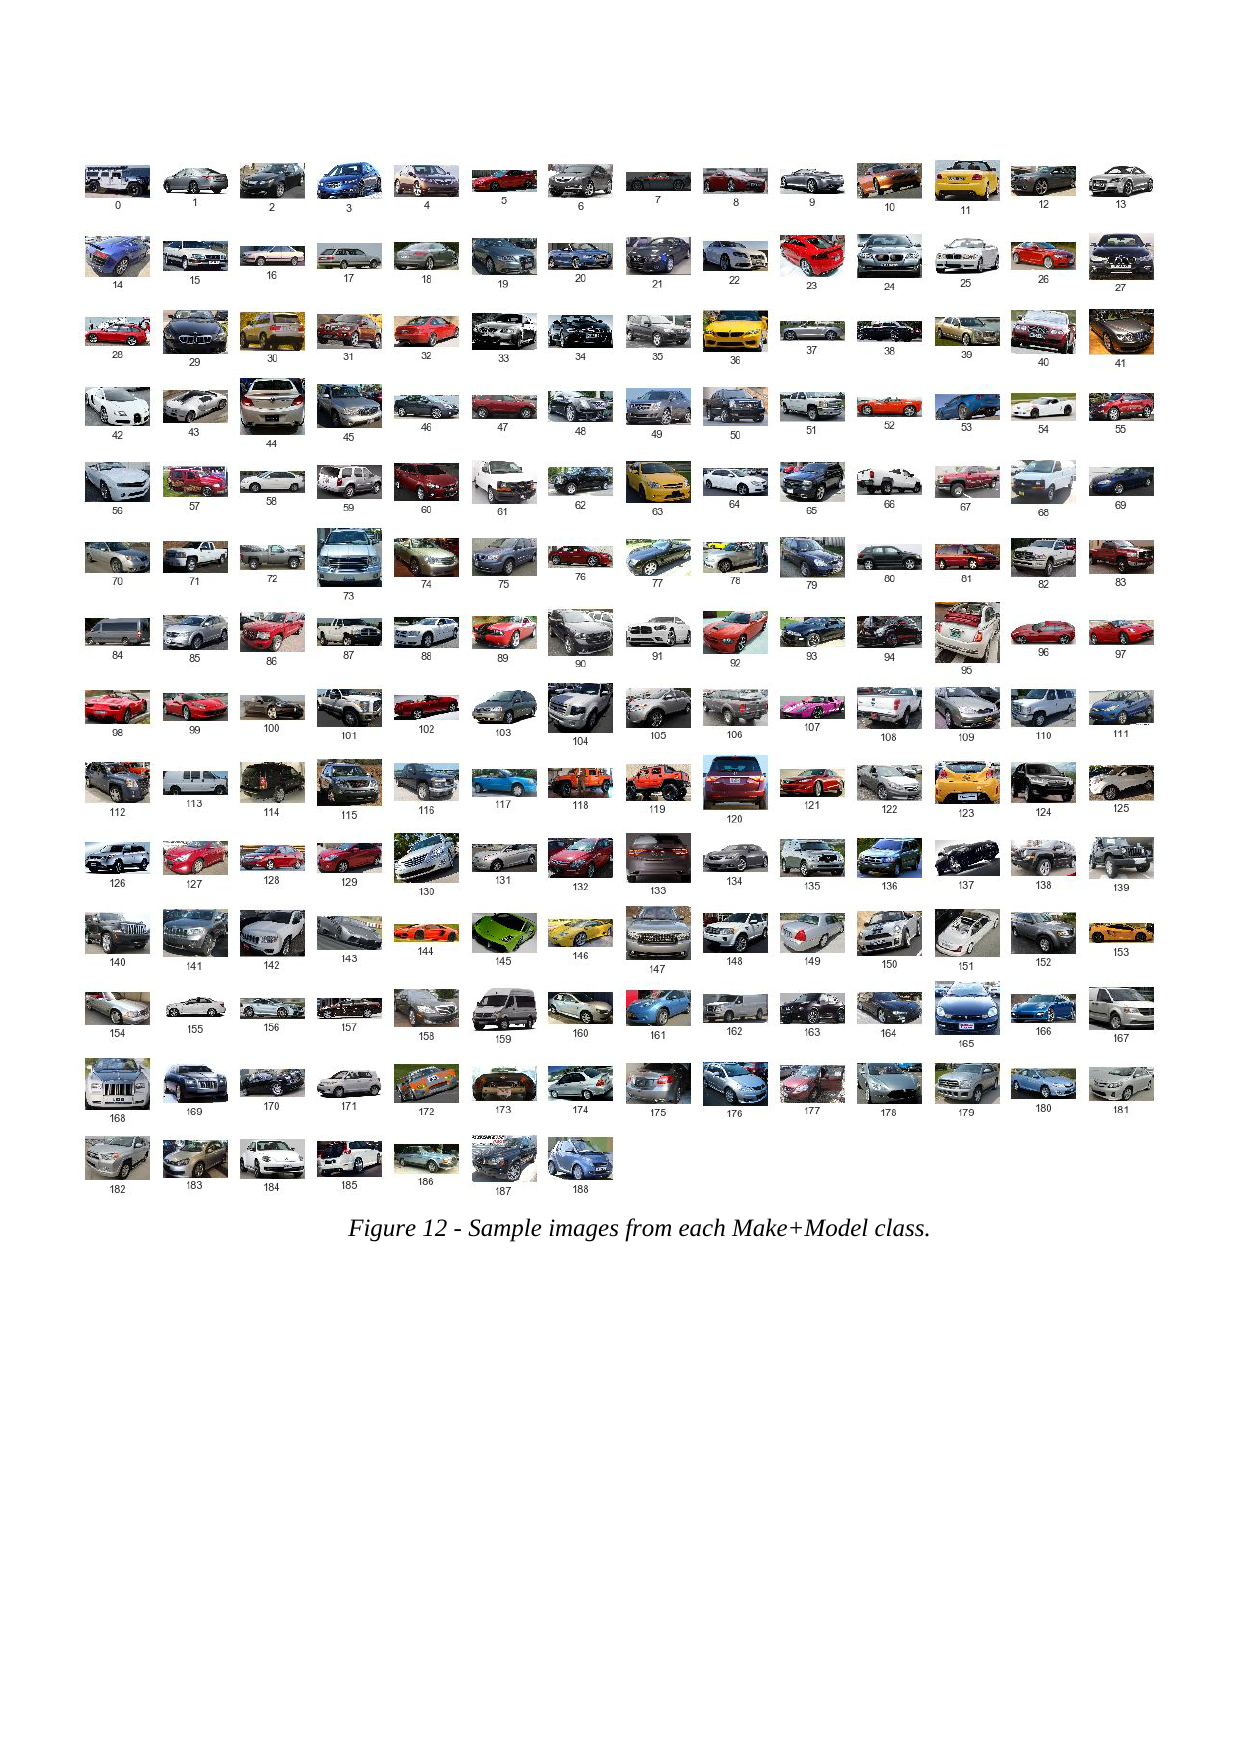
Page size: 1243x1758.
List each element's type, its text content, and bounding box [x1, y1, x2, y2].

picture [78, 154, 1159, 1202]
text Figure 12 - Sample images from each Make+Model class. [348, 1214, 1024, 1242]
